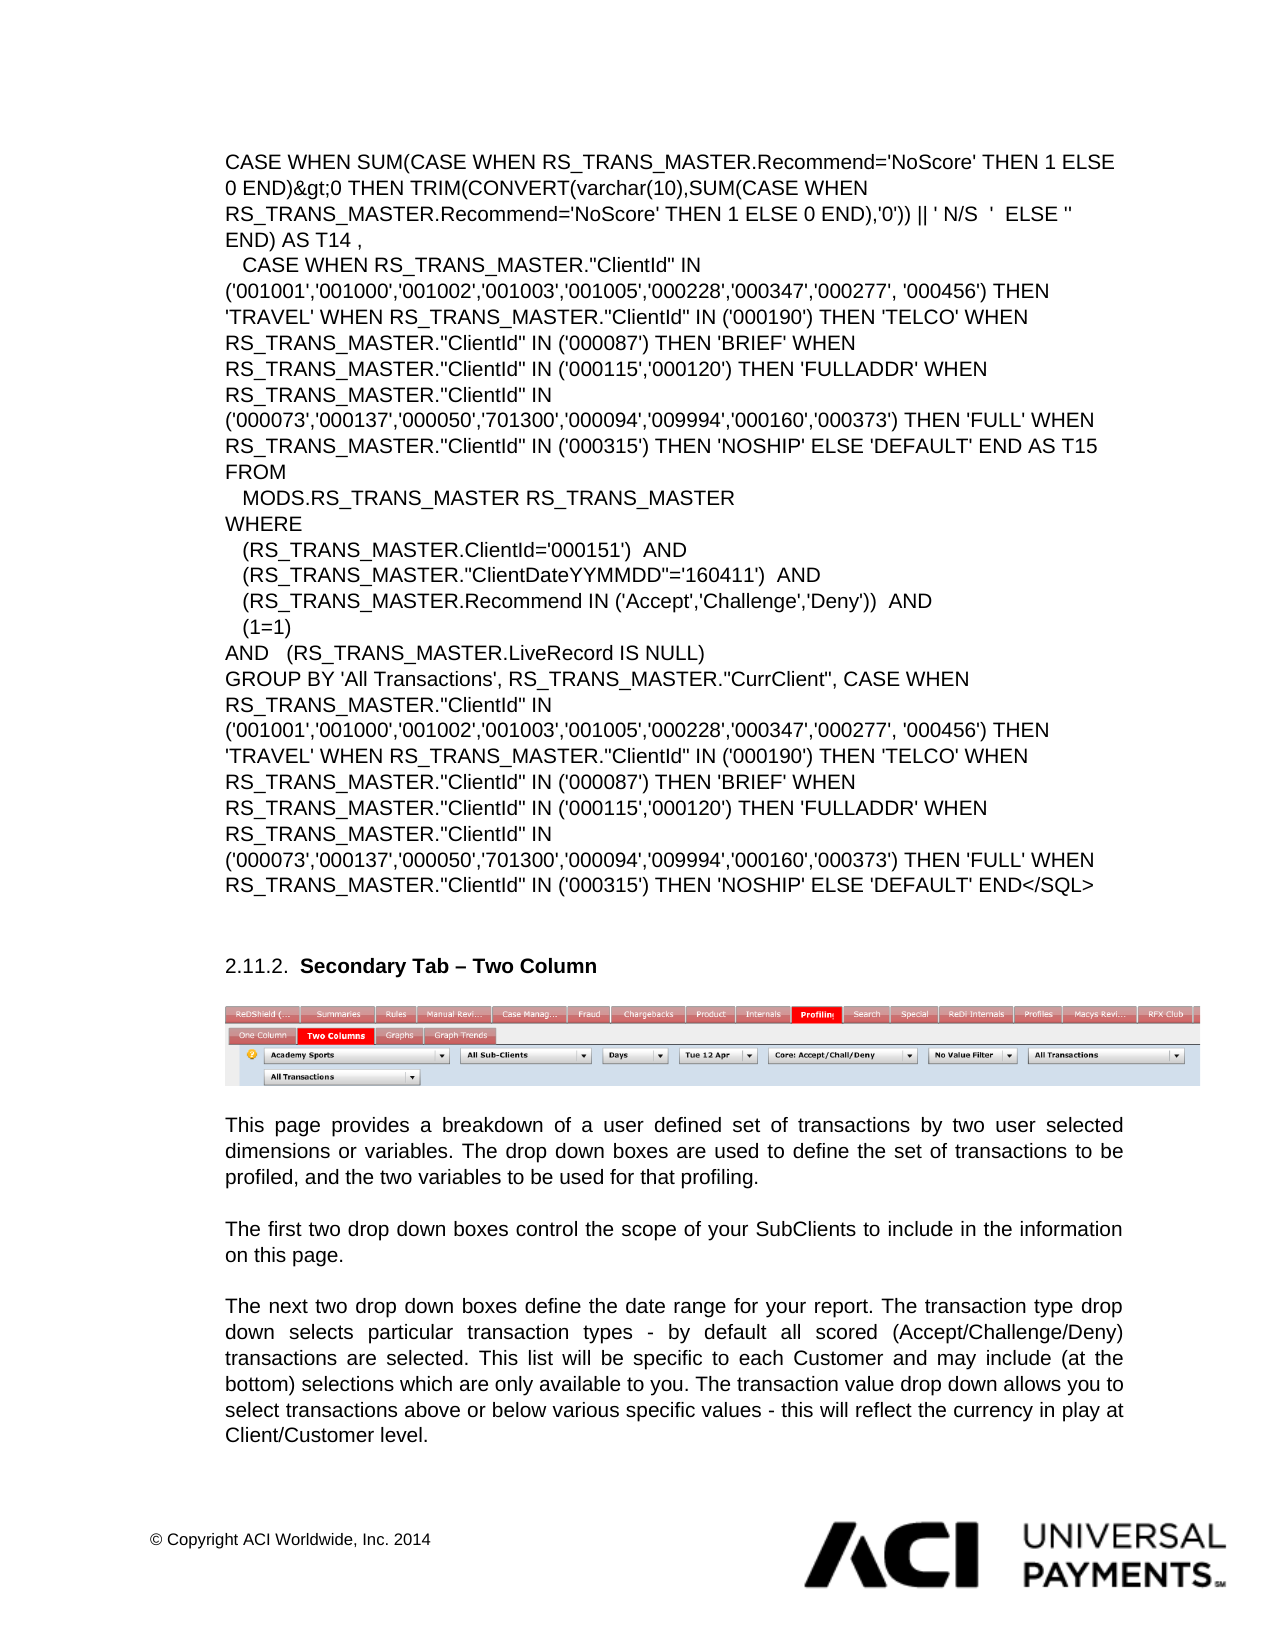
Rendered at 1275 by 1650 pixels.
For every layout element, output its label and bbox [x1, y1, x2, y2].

picture [802, 1519, 1229, 1590]
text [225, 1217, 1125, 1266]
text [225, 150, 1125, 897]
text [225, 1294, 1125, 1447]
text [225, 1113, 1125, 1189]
picture [225, 1003, 1200, 1086]
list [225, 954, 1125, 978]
